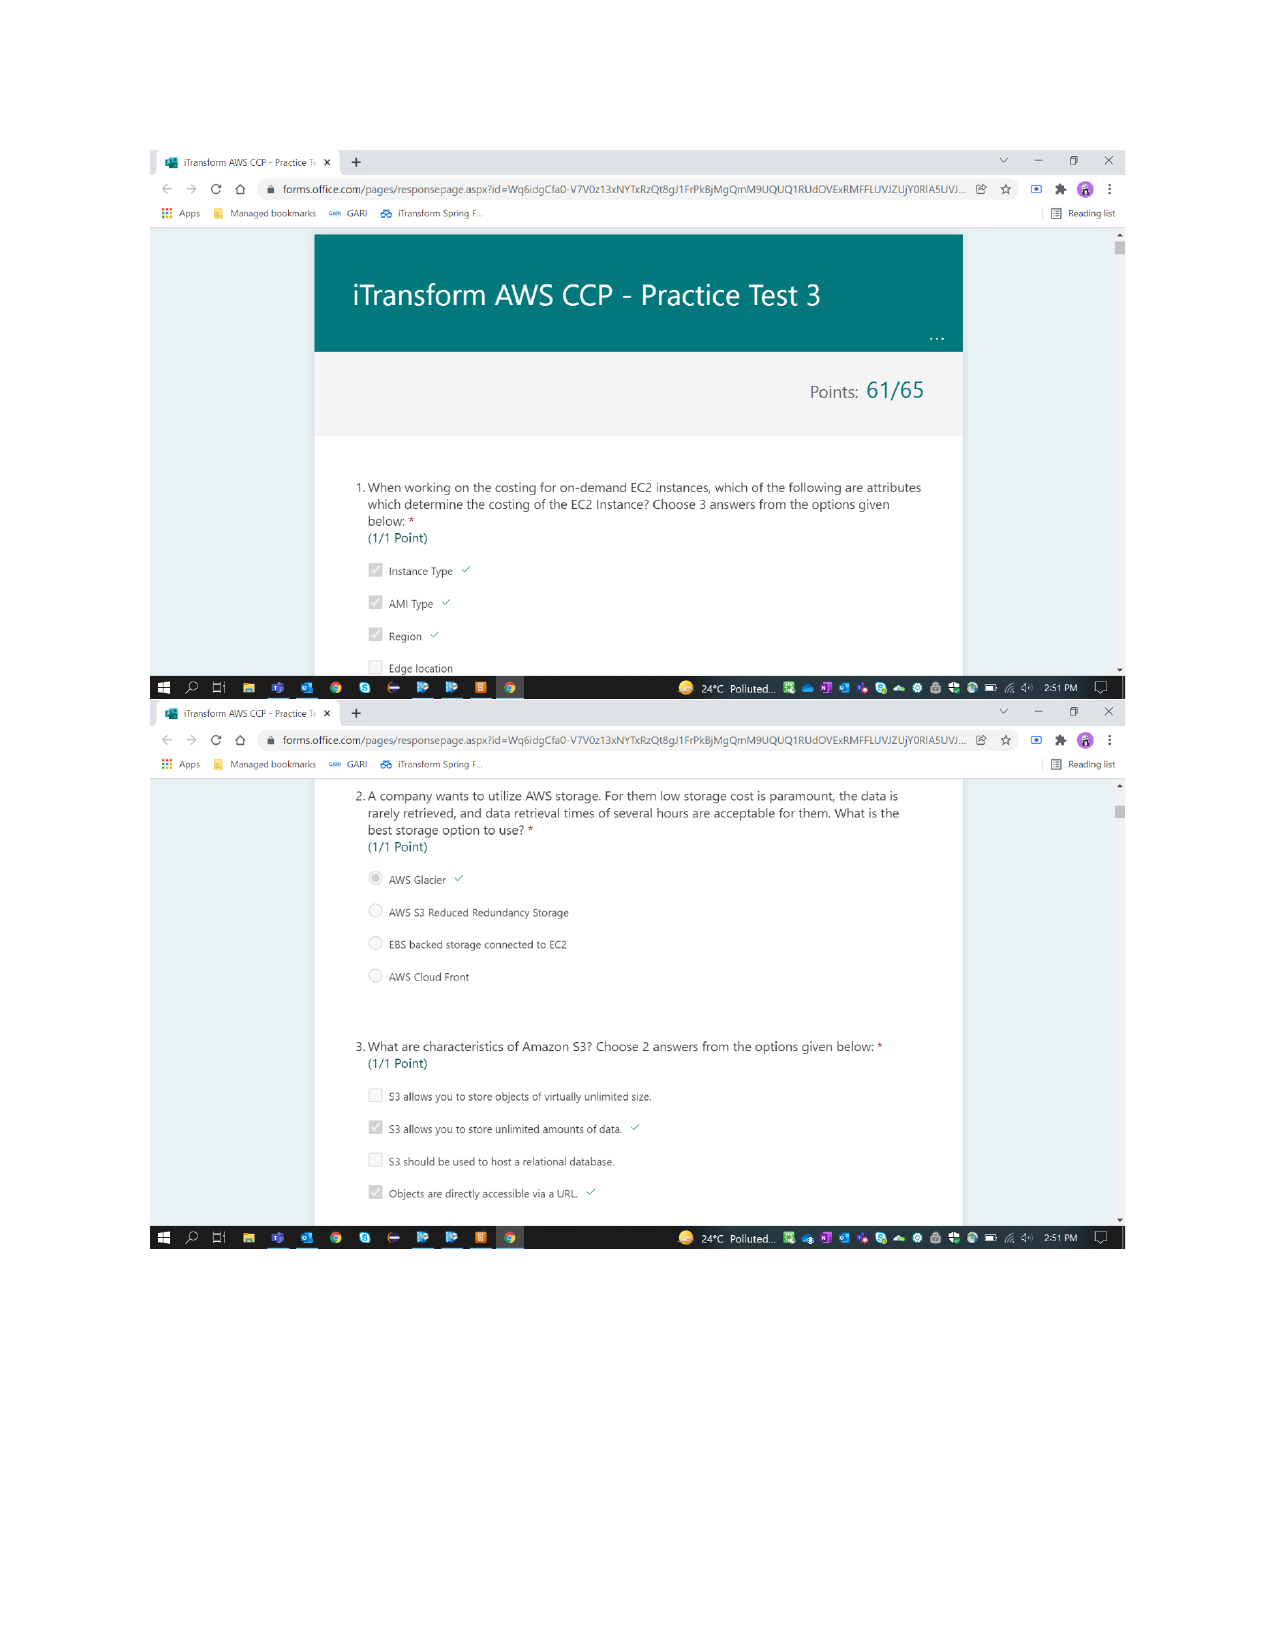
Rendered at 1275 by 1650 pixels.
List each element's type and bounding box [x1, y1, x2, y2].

picture [150, 700, 1125, 1249]
picture [150, 150, 1125, 699]
